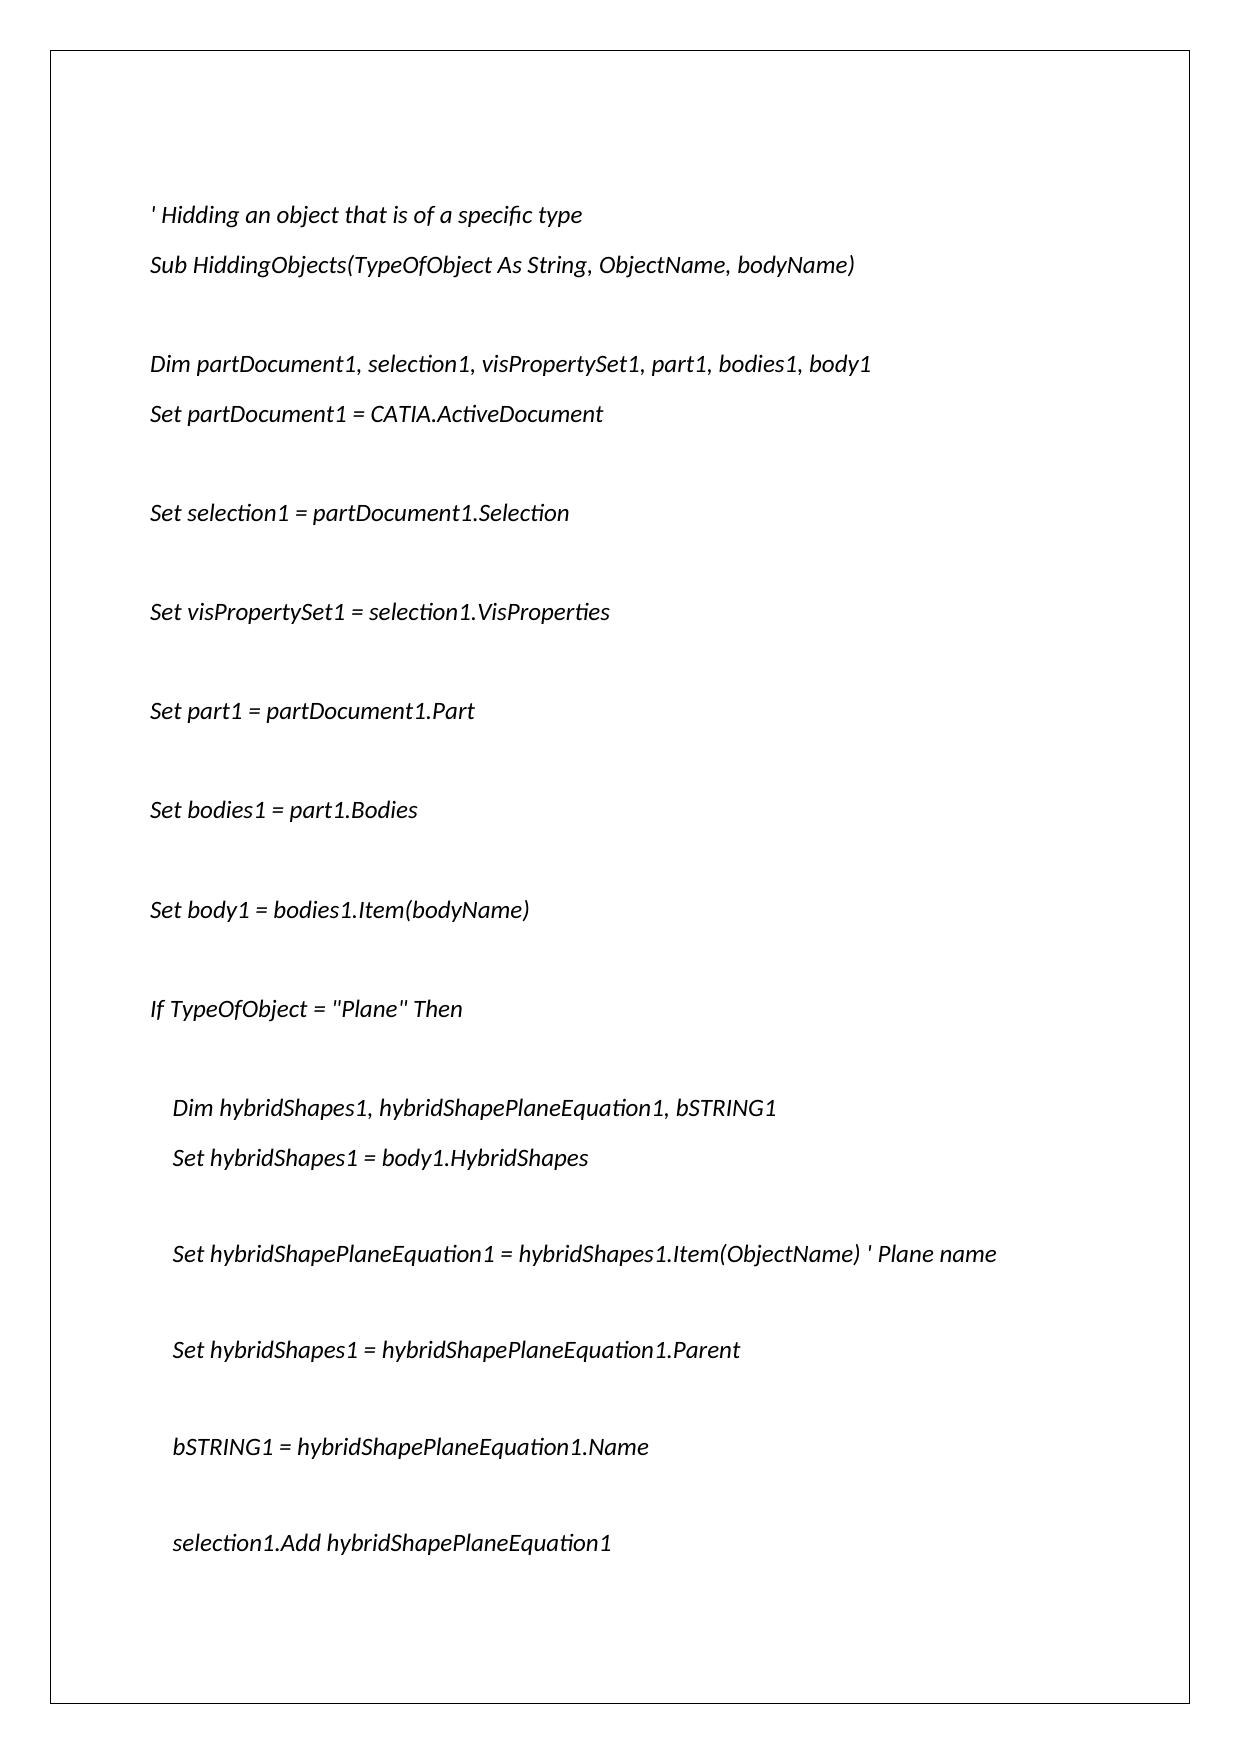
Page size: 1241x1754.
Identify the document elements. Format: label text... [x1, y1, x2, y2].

text Set visPropertySet1 = selection1.VisProperties [150, 596, 1090, 627]
text Sub HiddingObjects(TypeOfObject As String, ObjectName, bodyName) [150, 249, 1090, 280]
text If TypeOfObject = "Plane" Then [150, 993, 1090, 1023]
text bSTRING1 = hybridShapePlaneEquation1.Name [150, 1431, 1090, 1462]
text Set body1 = bodies1.Item(bodyName) [150, 894, 1090, 924]
text Set hybridShapes1 = body1.HybridShapes [150, 1142, 1090, 1172]
text selection1.Add hybridShapePlaneEquation1 [150, 1527, 1090, 1558]
text Set hybridShapePlaneEquation1 = hybridShapes1.Item(ObjectName) ' Plane name [150, 1238, 1090, 1269]
text Dim hybridShapes1, hybridShapePlaneEquation1, bSTRING1 [150, 1092, 1090, 1123]
text Set selection1 = partDocument1.Selection [150, 497, 1090, 528]
text Dim partDocument1, selection1, visPropertySet1, part1, bodies1, body1 [150, 348, 1090, 379]
text ' Hidding an object that is of a specific type [150, 199, 1090, 230]
text Set hybridShapes1 = hybridShapePlaneEquation1.Parent [150, 1334, 1090, 1365]
text Set partDocument1 = CATIA.ActiveDocument [150, 398, 1090, 428]
text Set part1 = partDocument1.Part [150, 695, 1090, 726]
text Set bodies1 = part1.Bodies [150, 794, 1090, 825]
